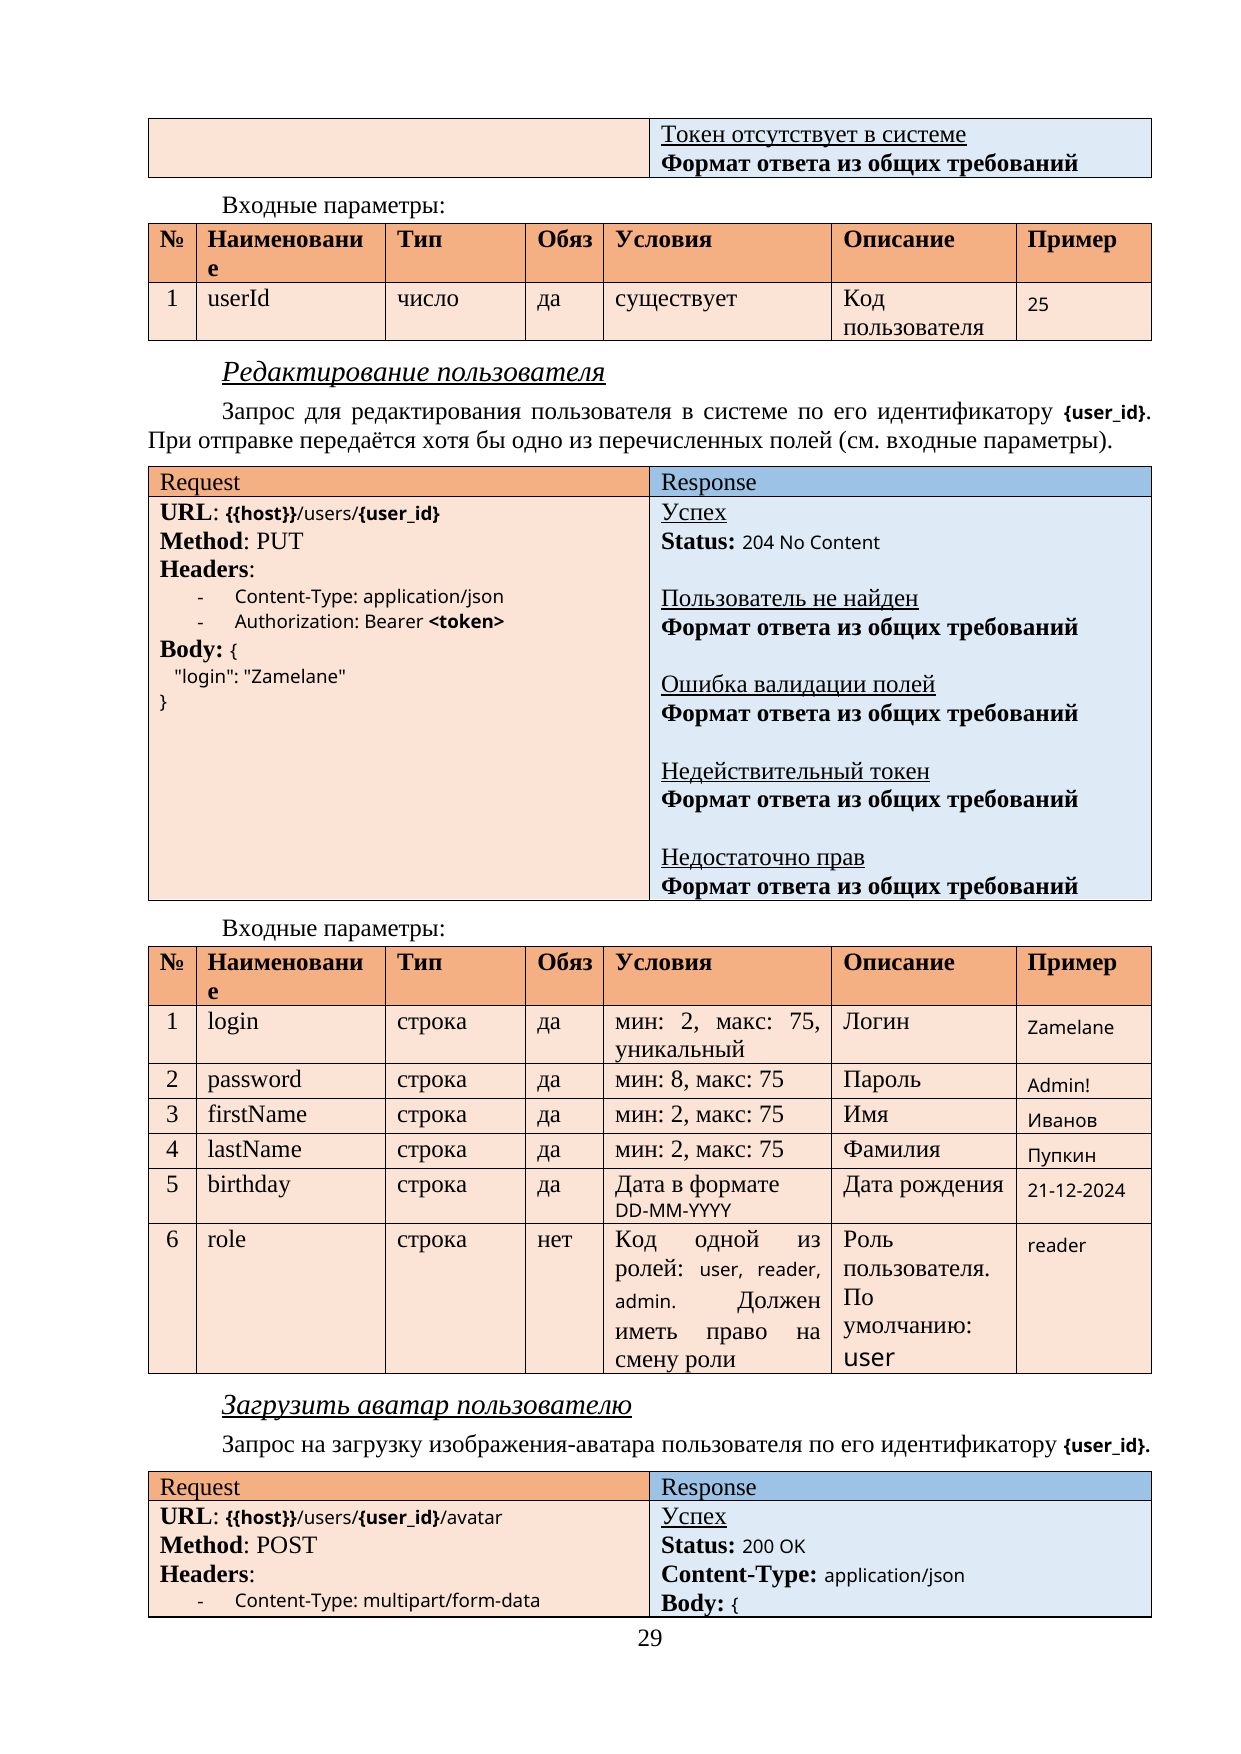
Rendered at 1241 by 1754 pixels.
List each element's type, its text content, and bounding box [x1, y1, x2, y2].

table_cell мин: 2, макс: 75 [604, 1099, 831, 1133]
table_header Наименование [197, 224, 385, 282]
table_cell Дата рождения [832, 1169, 1016, 1223]
table_header Request [149, 467, 649, 496]
table_header Обяз [526, 224, 603, 282]
table_cell да [526, 1169, 603, 1223]
table_header Response [650, 467, 1151, 496]
text Редактирование пользователя [148, 354, 1152, 387]
table_header Наименование [197, 947, 385, 1005]
table_cell Роль пользователя. По умолчанию: user [832, 1224, 1016, 1373]
text Входные параметры: [148, 913, 1152, 942]
table_cell password [197, 1064, 385, 1098]
table_cell строка [386, 1224, 525, 1373]
table_cell существует [604, 283, 831, 340]
table_cell reader [1017, 1224, 1151, 1373]
table_header № [149, 947, 196, 1005]
table_header Обяз [526, 947, 603, 1005]
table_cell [650, 119, 1151, 177]
text Запрос на загрузку изображения-аватара пользователя по его идентификатору {user_id}. [148, 1429, 1152, 1458]
table_cell 4 [149, 1134, 196, 1168]
table_cell строка [386, 1006, 525, 1063]
table_cell мин: 8, макс: 75 [604, 1064, 831, 1098]
table_header Условия [604, 947, 831, 1005]
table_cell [149, 1501, 649, 1616]
table_cell число [386, 283, 525, 340]
table_cell Имя [832, 1099, 1016, 1133]
table_cell 21-12-2024 [1017, 1169, 1151, 1223]
table_cell Пупкин [1017, 1134, 1151, 1168]
table_header Пример [1017, 947, 1151, 1005]
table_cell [149, 119, 649, 177]
table_cell 6 [149, 1224, 196, 1373]
table_cell Пароль [832, 1064, 1016, 1098]
table_cell role [197, 1224, 385, 1373]
table_cell строка [386, 1099, 525, 1133]
table_header Пример [1017, 224, 1151, 282]
table_header Описание [832, 947, 1016, 1005]
table_cell Дата в формате DD-MM-YYYY [604, 1169, 831, 1223]
table_header № [149, 224, 196, 282]
table_cell userId [197, 283, 385, 340]
text Входные параметры: [148, 190, 1152, 219]
table_cell 1 [149, 1006, 196, 1063]
table_cell строка [386, 1134, 525, 1168]
table_header Условия [604, 224, 831, 282]
table_cell да [526, 1099, 603, 1133]
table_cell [650, 1501, 1151, 1616]
table_cell 3 [149, 1099, 196, 1133]
table_cell Успех Status: 204 No Content Пользователь не найден Формат ответа из общих требований Ошибка валидации полей Формат ответа из общих требований Недействительный токен Формат ответа из общих требований Недостаточно прав Формат ответа из общих требований [650, 497, 1151, 899]
table_cell Код одной из ролей: user, reader, admin. Должен иметь право на смену роли [604, 1224, 831, 1373]
table_cell мин: 2, макс: 75 [604, 1134, 831, 1168]
table_header Описание [832, 224, 1016, 282]
table_cell Admin! [1017, 1064, 1151, 1098]
table_cell 5 [149, 1169, 196, 1223]
table_cell 2 [149, 1064, 196, 1098]
table_cell строка [386, 1169, 525, 1223]
table_cell 25 [1017, 283, 1151, 340]
table_cell firstName [197, 1099, 385, 1133]
table_cell Код пользователя [832, 283, 1016, 340]
table_cell нет [526, 1224, 603, 1373]
table_cell birthday [197, 1169, 385, 1223]
table_cell да [526, 283, 603, 340]
table_cell Фамилия [832, 1134, 1016, 1168]
table_header Тип [386, 947, 525, 1005]
table_cell lastName [197, 1134, 385, 1168]
table_header Тип [386, 224, 525, 282]
table_cell Zamelane [1017, 1006, 1151, 1063]
table_cell да [526, 1006, 603, 1063]
table_cell Иванов [1017, 1099, 1151, 1133]
table_cell URL: {{host}}/users/{user_id} Method: PUT Headers: Content-Type: application/json Authorization: Bearer <token> Body: { "login": "Zamelane" } [149, 497, 649, 899]
table_cell login [197, 1006, 385, 1063]
table_cell да [526, 1134, 603, 1168]
table_cell да [526, 1064, 603, 1098]
text Запрос для редактирования пользователя в системе по его идентификатору {user_id}. При отправке передаётся хотя бы одно из перечисленных полей (см. входные параметры). [148, 396, 1152, 454]
table_header Response [650, 1472, 1151, 1500]
table_cell Логин [832, 1006, 1016, 1063]
text Загрузить аватар пользователю [148, 1387, 1152, 1420]
table_cell 1 [149, 283, 196, 340]
table_cell строка [386, 1064, 525, 1098]
table_cell мин: 2, макс: 75, уникальный [604, 1006, 831, 1063]
table_header Request [149, 1472, 649, 1500]
